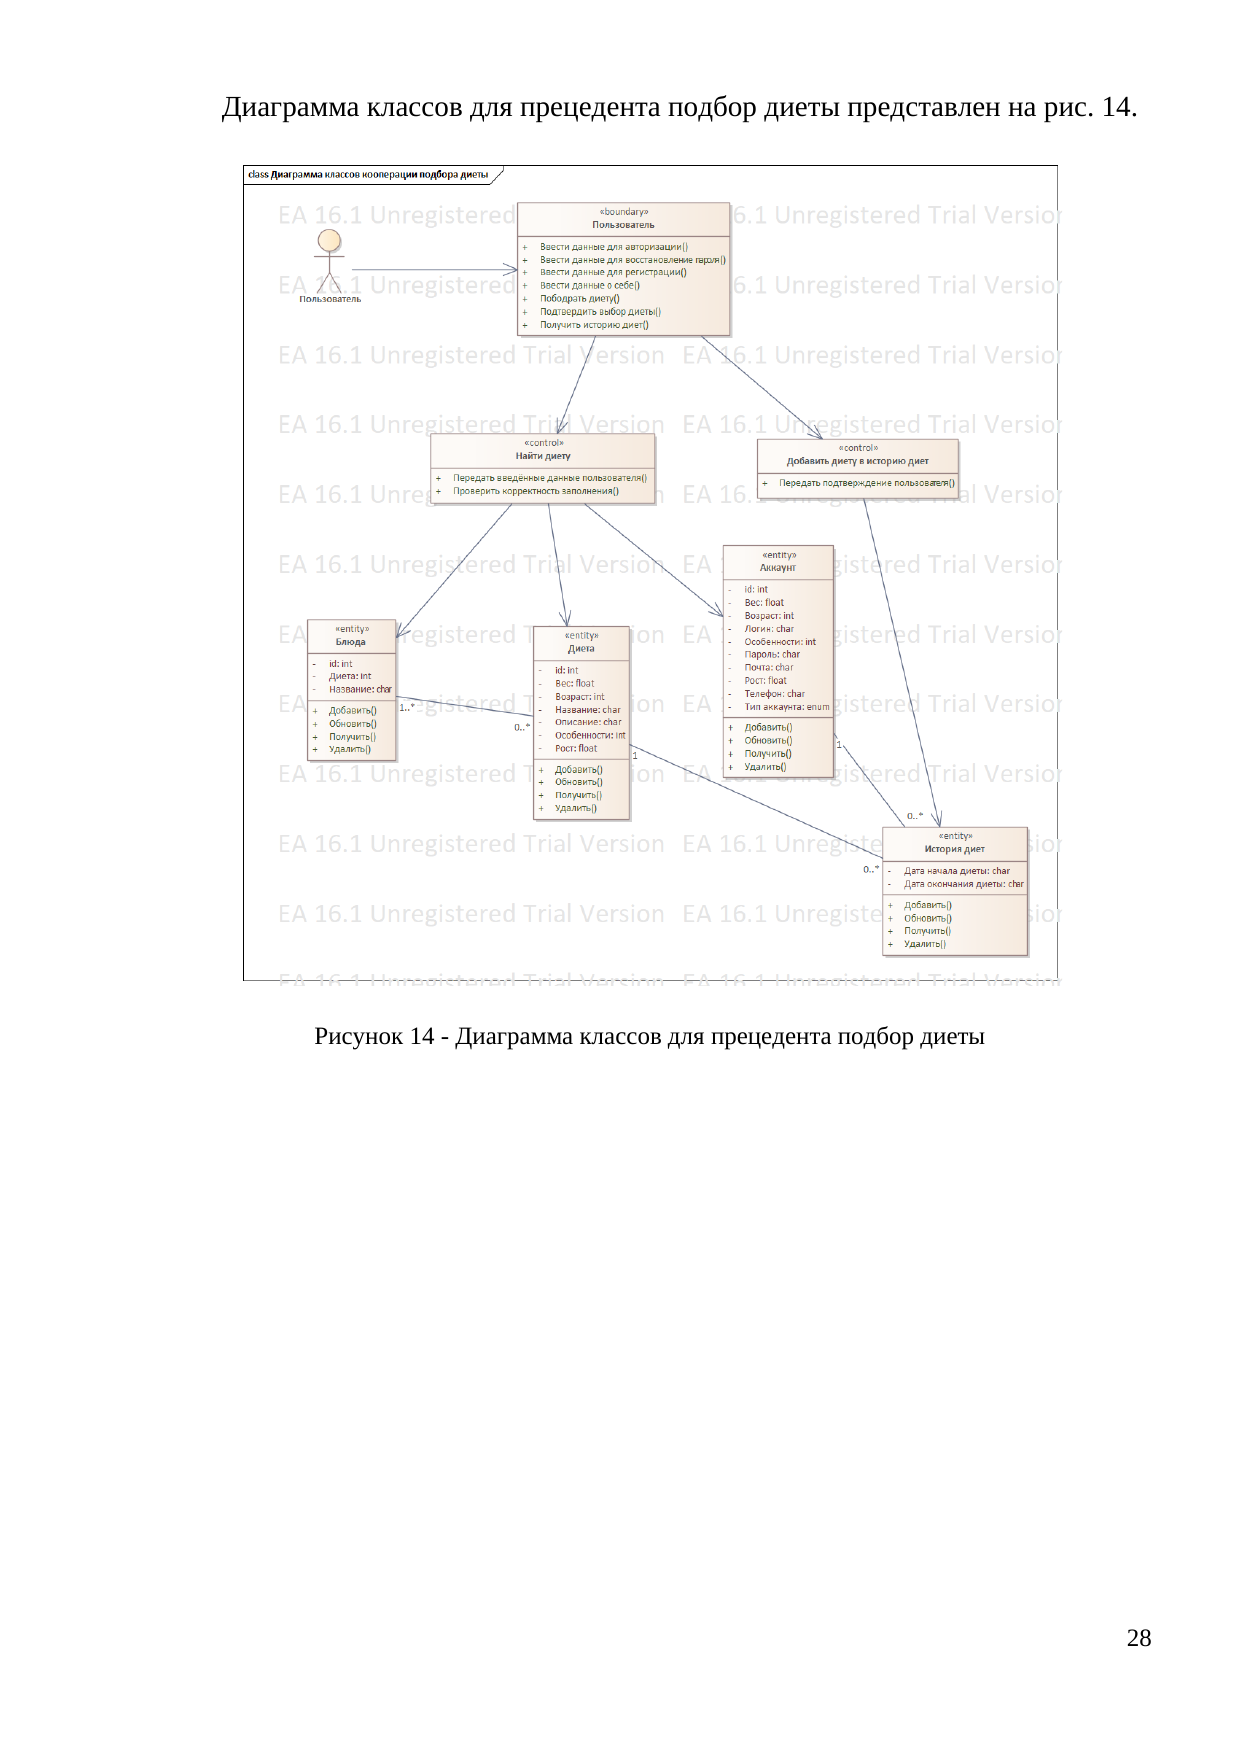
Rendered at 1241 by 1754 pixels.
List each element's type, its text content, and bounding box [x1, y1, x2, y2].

text Диаграмма классов для прецедента подбор диеты представлен на рис. 14. [148, 89, 1152, 122]
picture [237, 159, 1063, 986]
